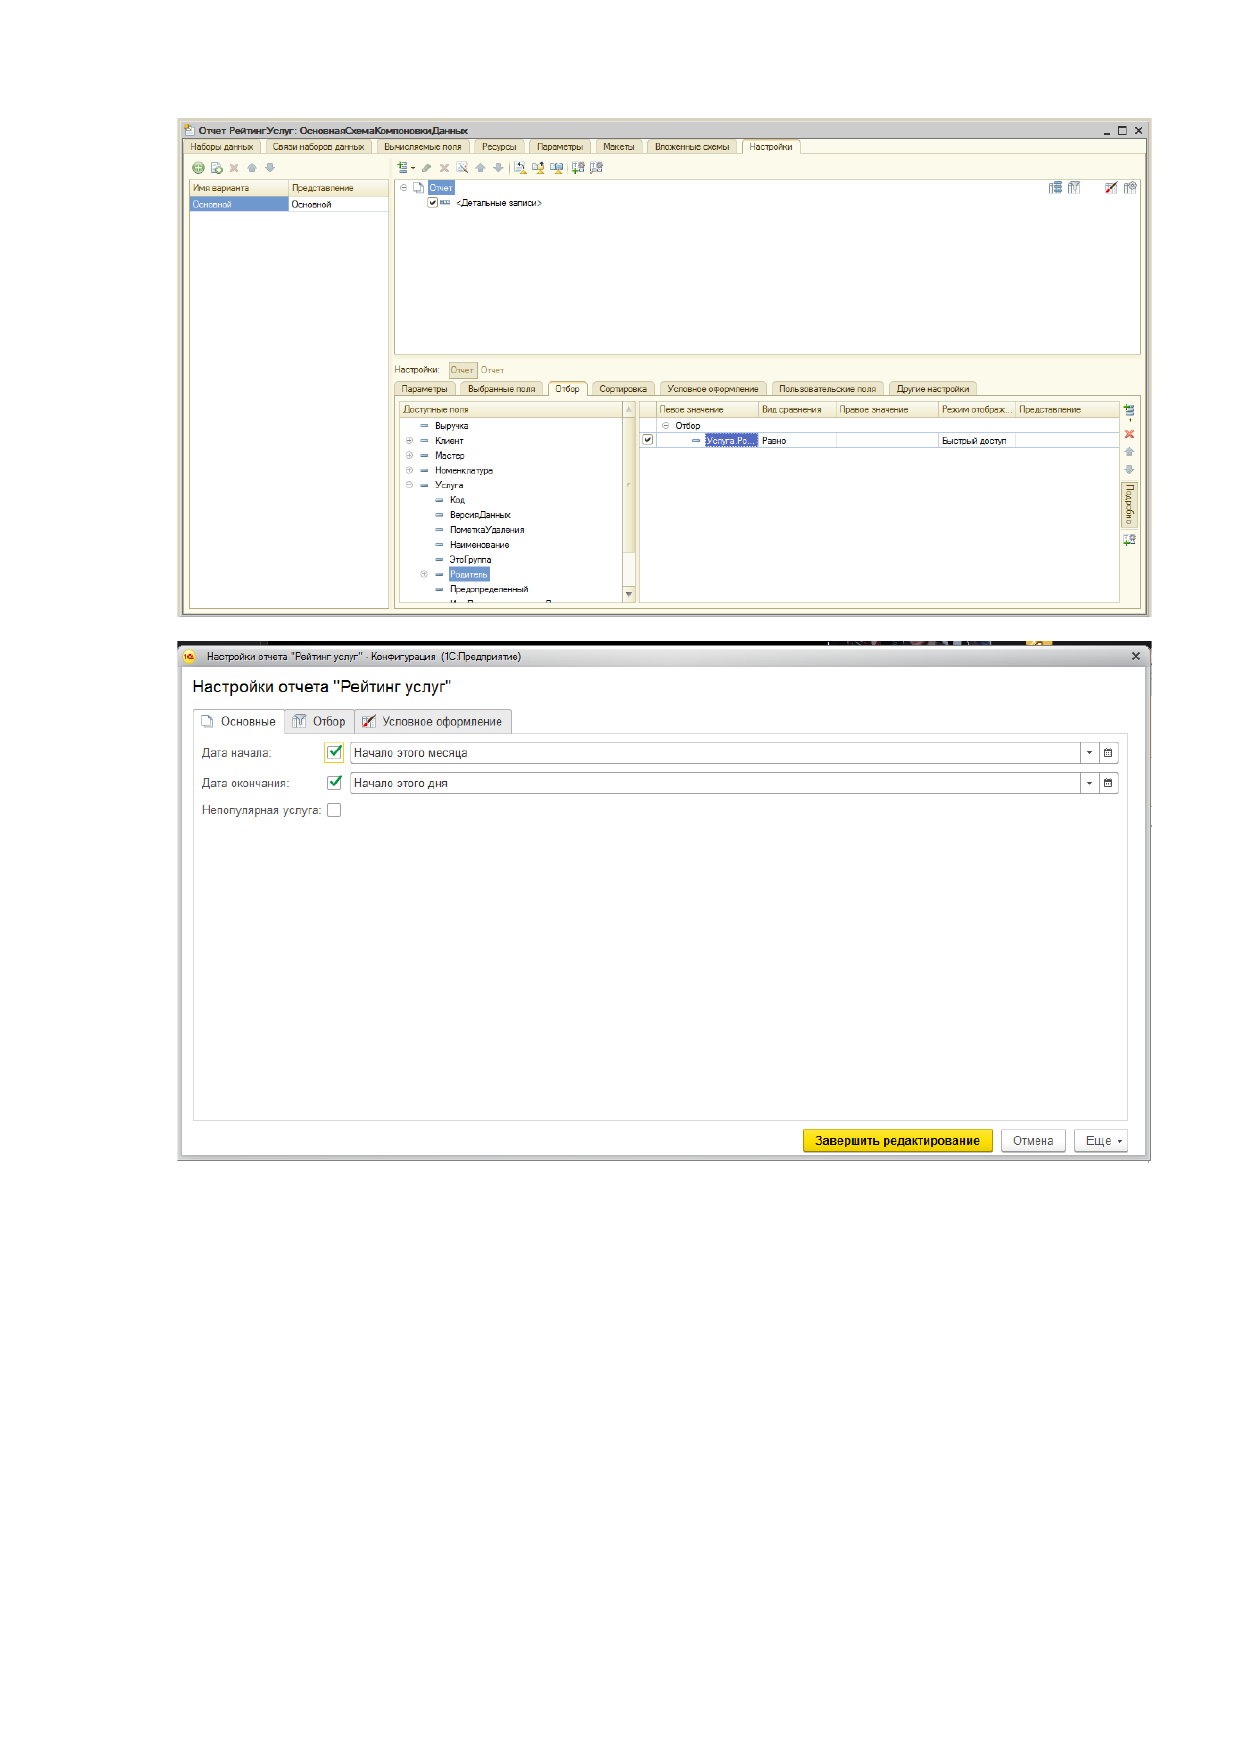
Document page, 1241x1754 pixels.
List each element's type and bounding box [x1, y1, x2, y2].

picture [177, 641, 1152, 1163]
picture [177, 118, 1152, 617]
